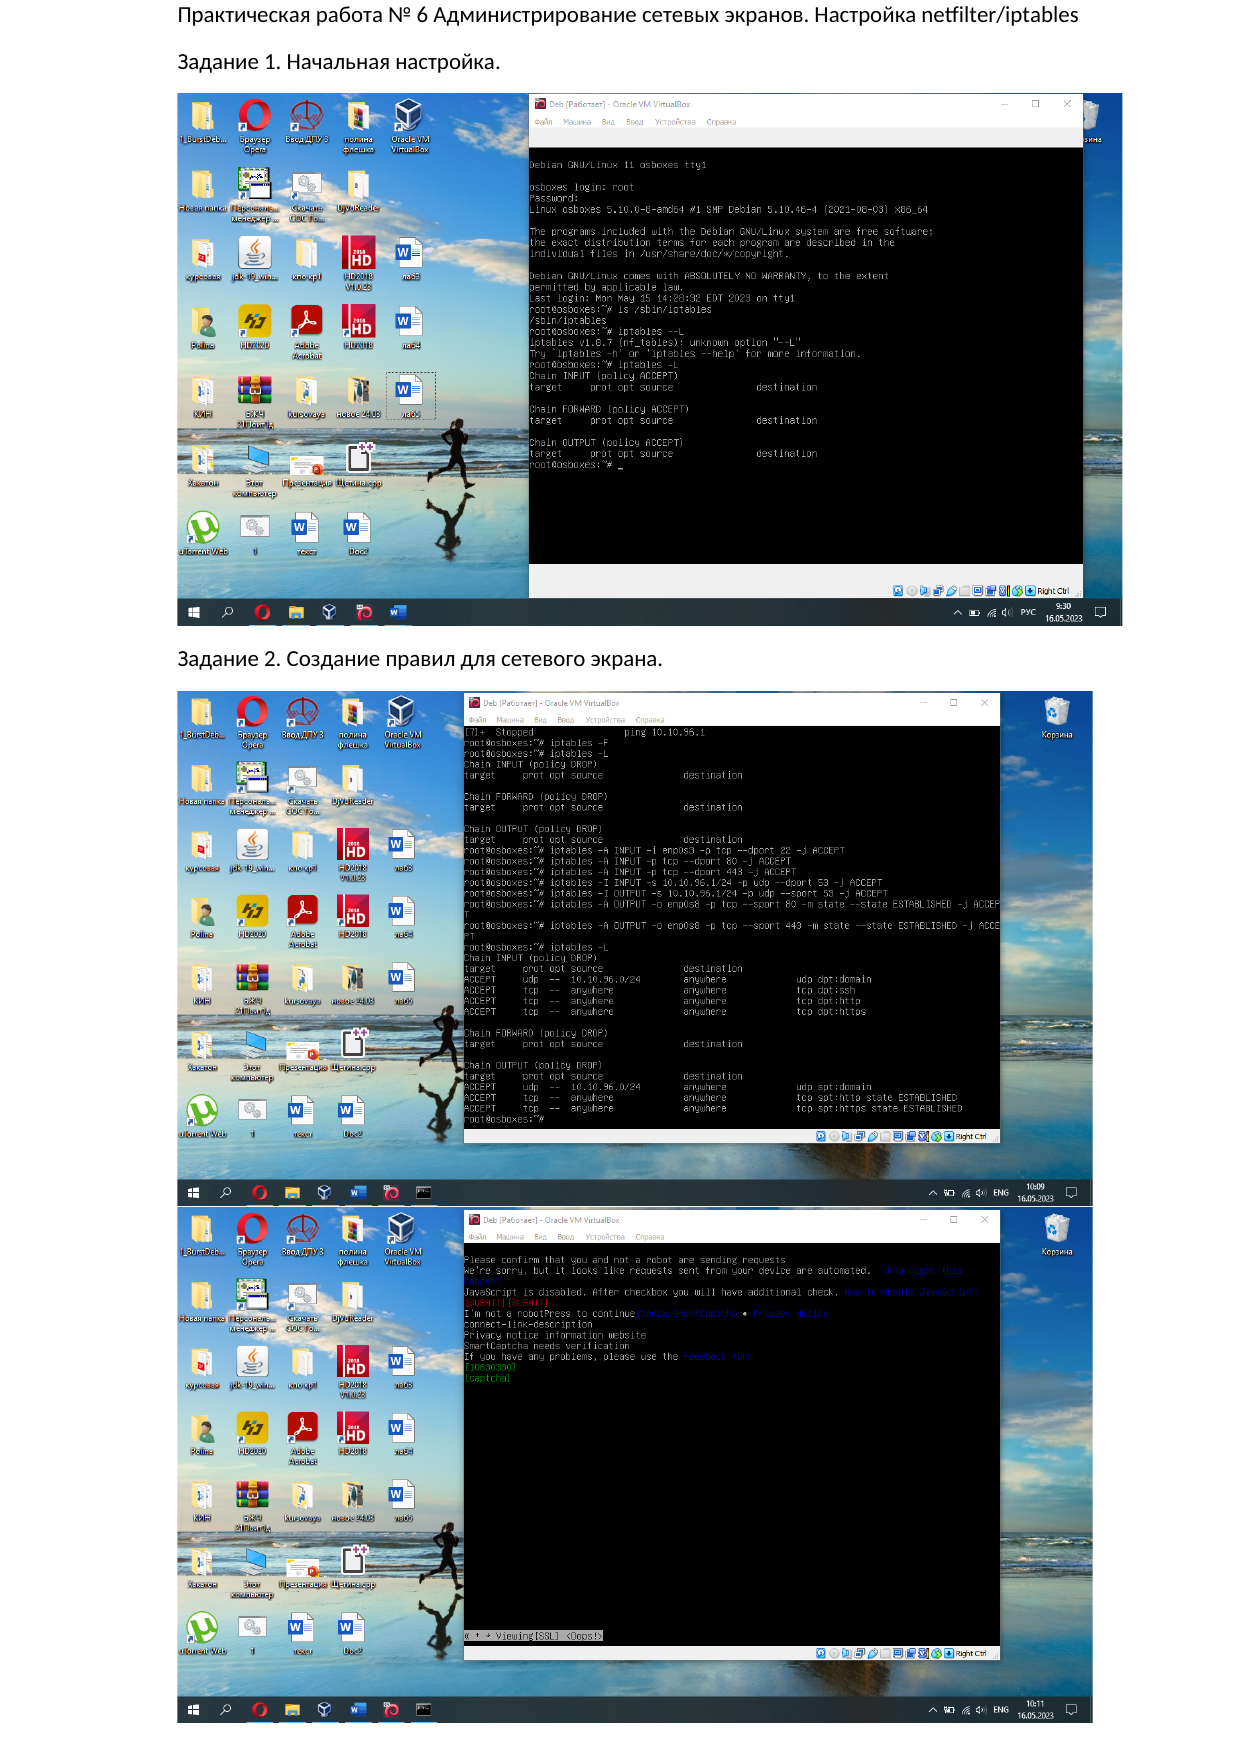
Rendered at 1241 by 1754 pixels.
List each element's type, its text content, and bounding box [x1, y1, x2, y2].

text Задание 1. Начальная настройка. [177, 47, 1152, 75]
picture [177, 691, 1093, 1206]
picture [177, 93, 1123, 626]
text Практическая работа № 6 Администрирование сетевых экранов. Настройка netfilter/iptables [177, 0, 1152, 28]
text Задание 2. Создание правил для сетевого экрана. [177, 644, 1152, 672]
picture [177, 1207, 1093, 1723]
